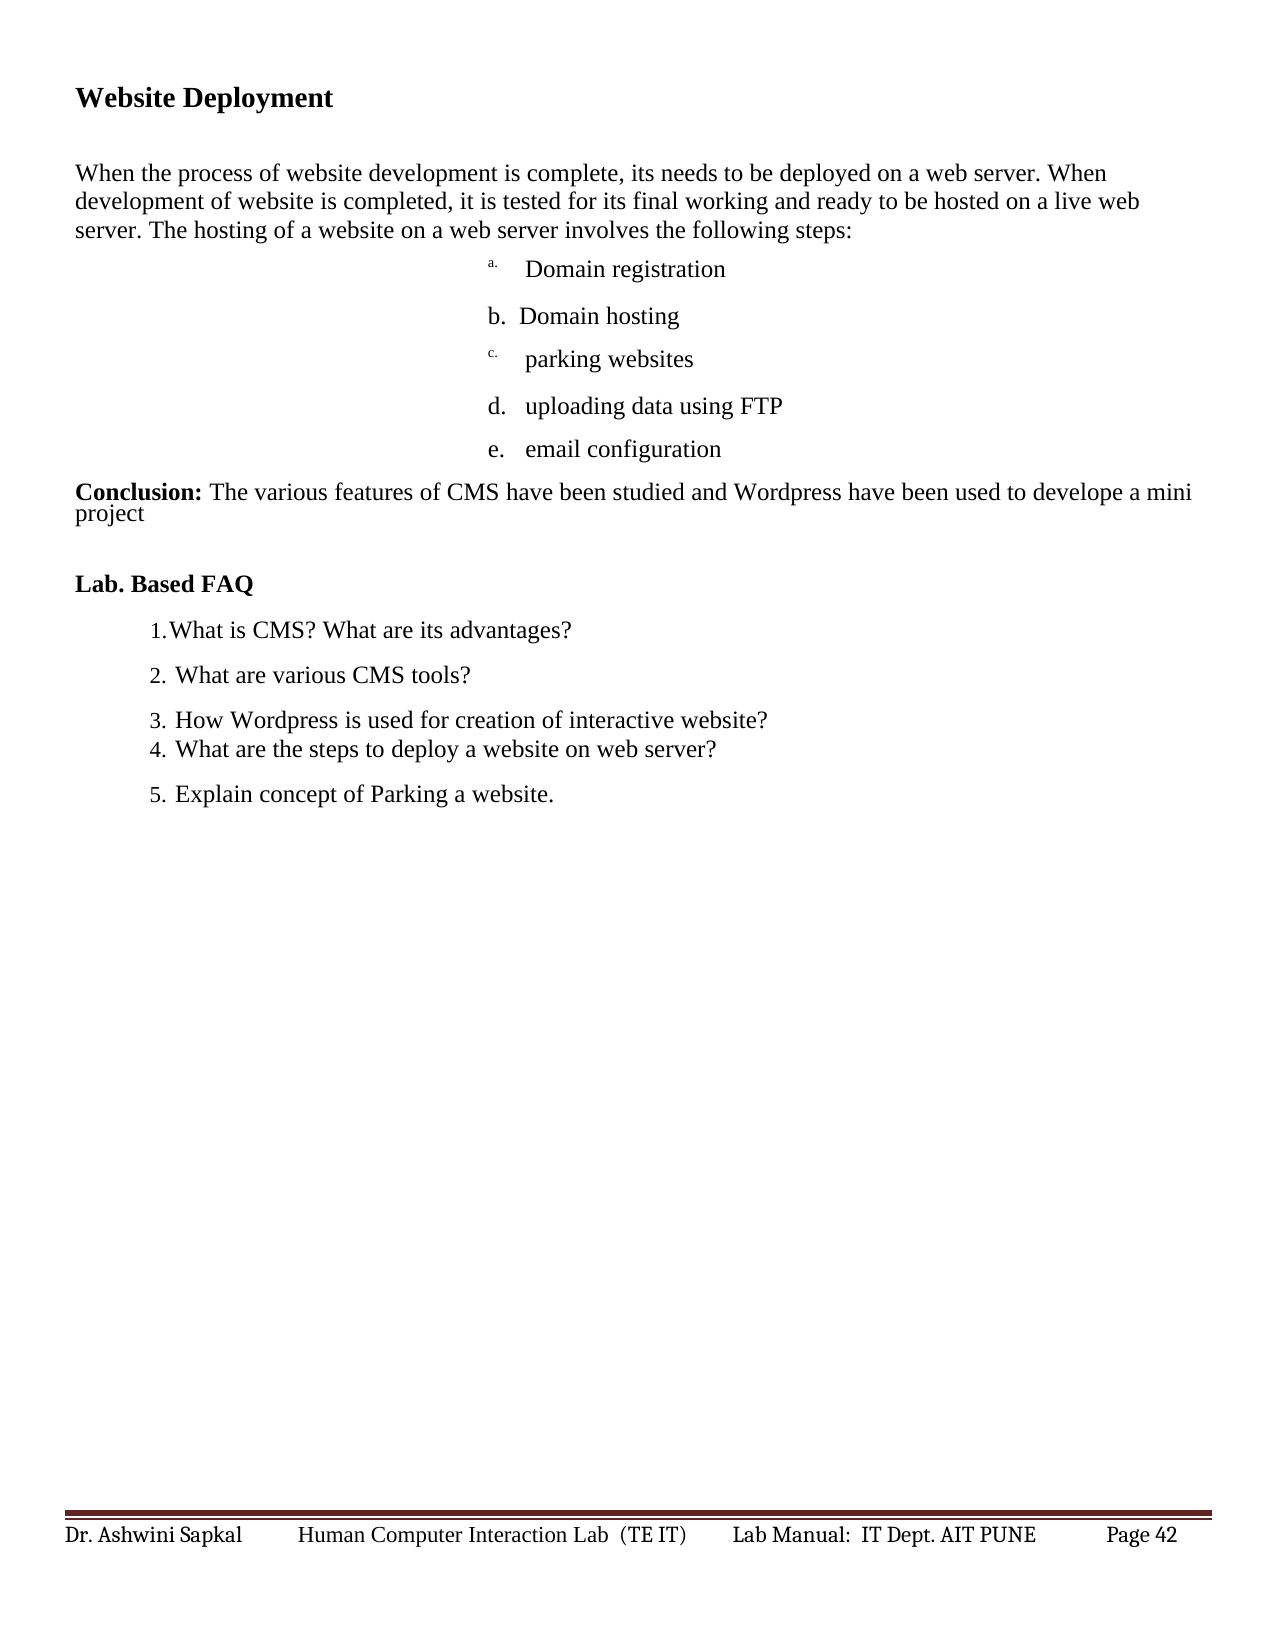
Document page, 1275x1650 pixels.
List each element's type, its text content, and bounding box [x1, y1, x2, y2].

text c. parking websites [488, 344, 1212, 373]
list uploading data using FTP [488, 391, 1212, 420]
subtitle Lab. Based FAQ [75, 569, 1212, 598]
list email configuration [488, 434, 1212, 463]
list What are various CMS tools? [149, 660, 1212, 689]
text a. Domain registration [488, 254, 1212, 283]
list What is CMS? What are its advantages? [150, 615, 1212, 643]
list Explain concept of Parking a website. [149, 779, 1212, 808]
text b. Domain hosting [488, 301, 1212, 330]
list What are the steps to deploy a website on web server? [149, 734, 1212, 763]
subtitle Website Deployment [75, 80, 1212, 114]
text When the process of website development is complete, its needs to be deployed on a web server. When development of website is completed, it is tested for its final working and ready to be hosted on a live web server. The hosting of a website on a web server involves the following steps: [75, 159, 1140, 243]
list How Wordpress is used for creation of interactive website? [149, 705, 1212, 734]
text Conclusion: The various features of CMS have been studied and Wordpress have been used to develope a mini project [75, 483, 1193, 526]
